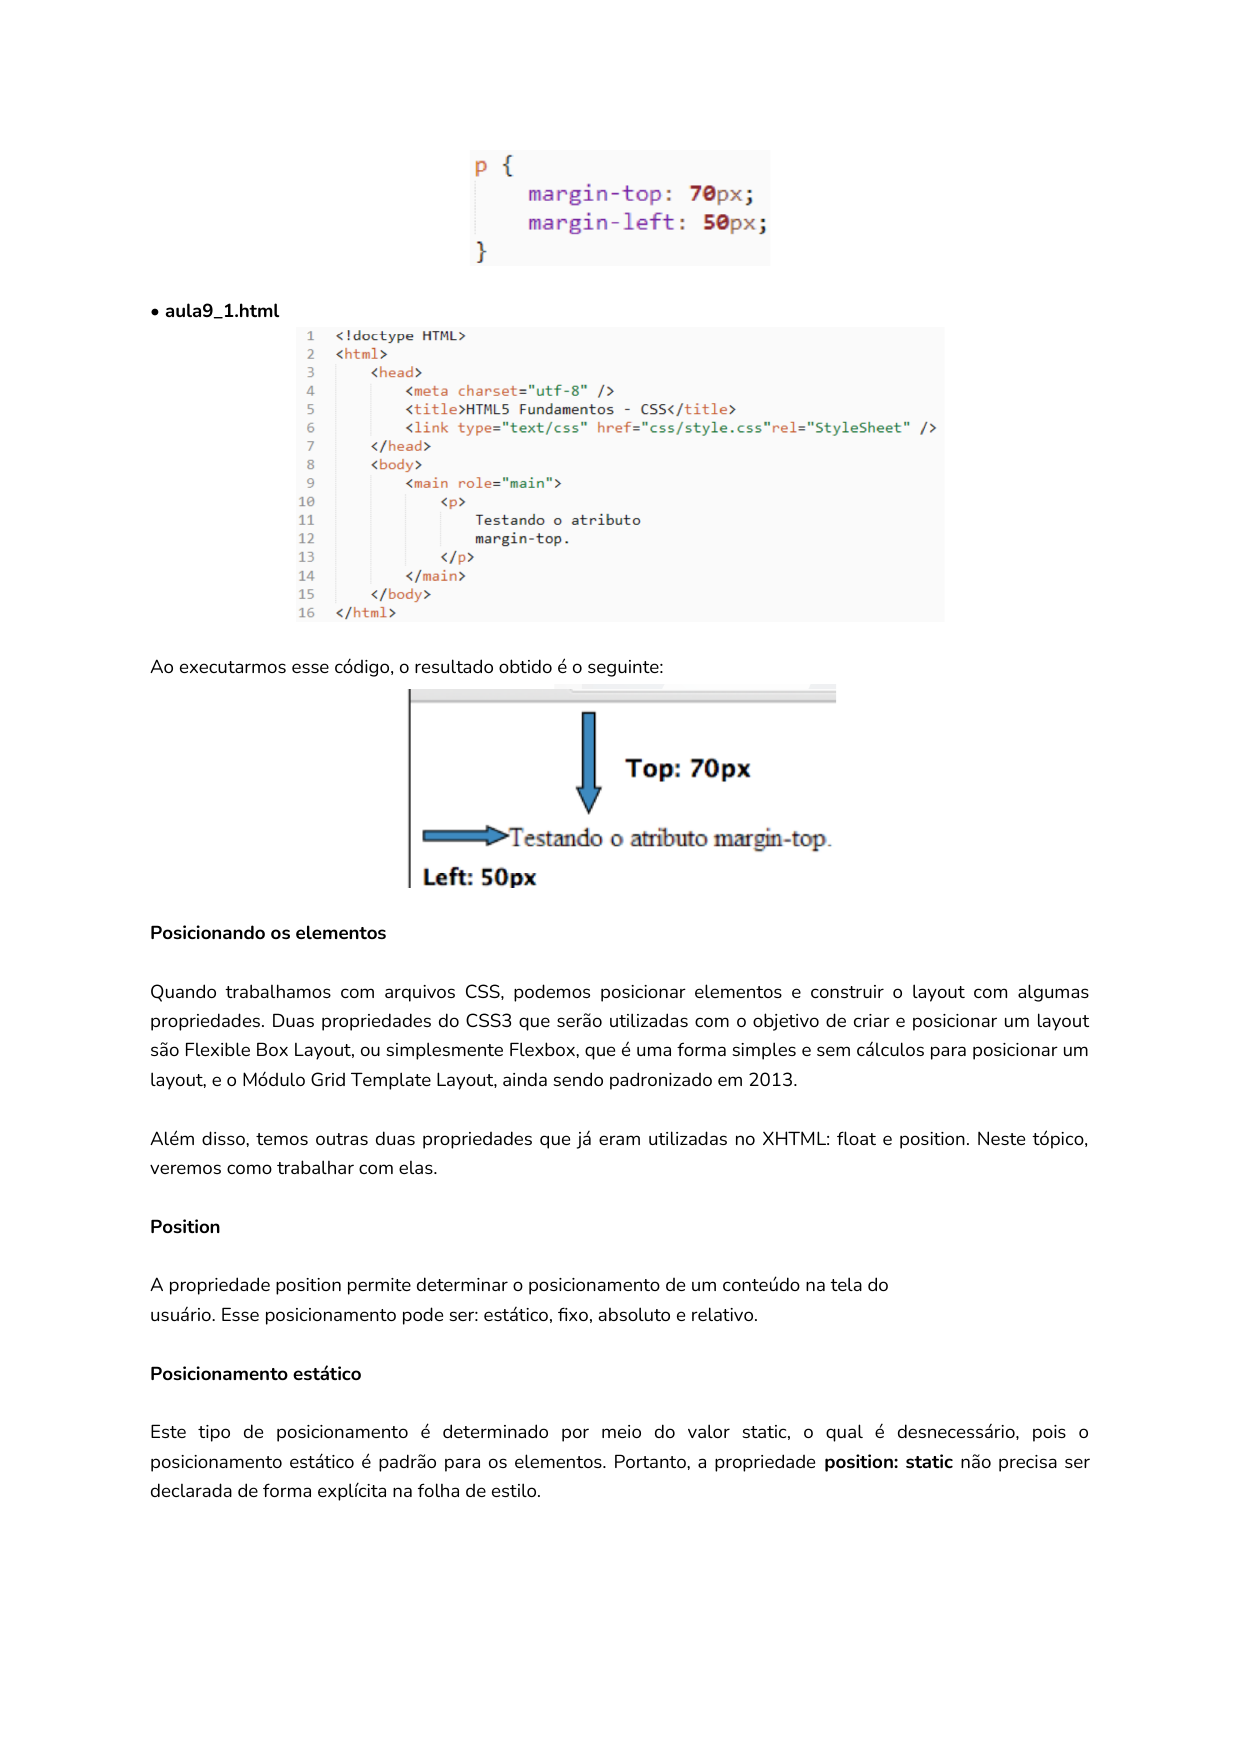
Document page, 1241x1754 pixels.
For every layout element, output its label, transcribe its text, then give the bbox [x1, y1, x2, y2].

picture [404, 684, 837, 888]
text Este tipo de posicionamento é determinado por meio do valor static, o qual é desnecessário, pois o posicionamento estático é padrão para os elementos. Portanto, a propriedade position: static não precisa ser declarada de forma explícita na folha de estilo. [150, 1420, 1090, 1504]
subtitle Posicionando os elementos [150, 920, 1090, 946]
picture [295, 327, 945, 622]
text Além disso, temos outras duas propriedades que já eram utilizadas no XHTML: float e position. Neste tópico, veremos como trabalhar com elas. [150, 1126, 1090, 1181]
picture [469, 150, 771, 266]
text • aula9_1.html [150, 298, 1090, 324]
text A propriedade position permite determinar o posicionamento de um conteúdo na tela do [150, 1273, 1090, 1298]
text Ao executarmos esse código, o resultado obtido é o seguinte: [150, 655, 1090, 681]
text Quando trabalhamos com arquivos CSS, podemos posicionar elementos e construir o layout com algumas propriedades. Duas propriedades do CSS3 que serão utilizadas com o objetivo de criar e posicionar um layout são Flexible Box Layout, ou simplesmente Flexbox, que é uma forma simples e sem cálculos para posicionar um layout, e o Módulo Grid Template Layout, ainda sendo padronizado em 2013. [150, 979, 1090, 1093]
subtitle Position [150, 1214, 1090, 1240]
subtitle Posicionamento estático [150, 1361, 1090, 1387]
text usuário. Esse posicionamento pode ser: estático, fixo, absoluto e relativo. [150, 1302, 1090, 1328]
